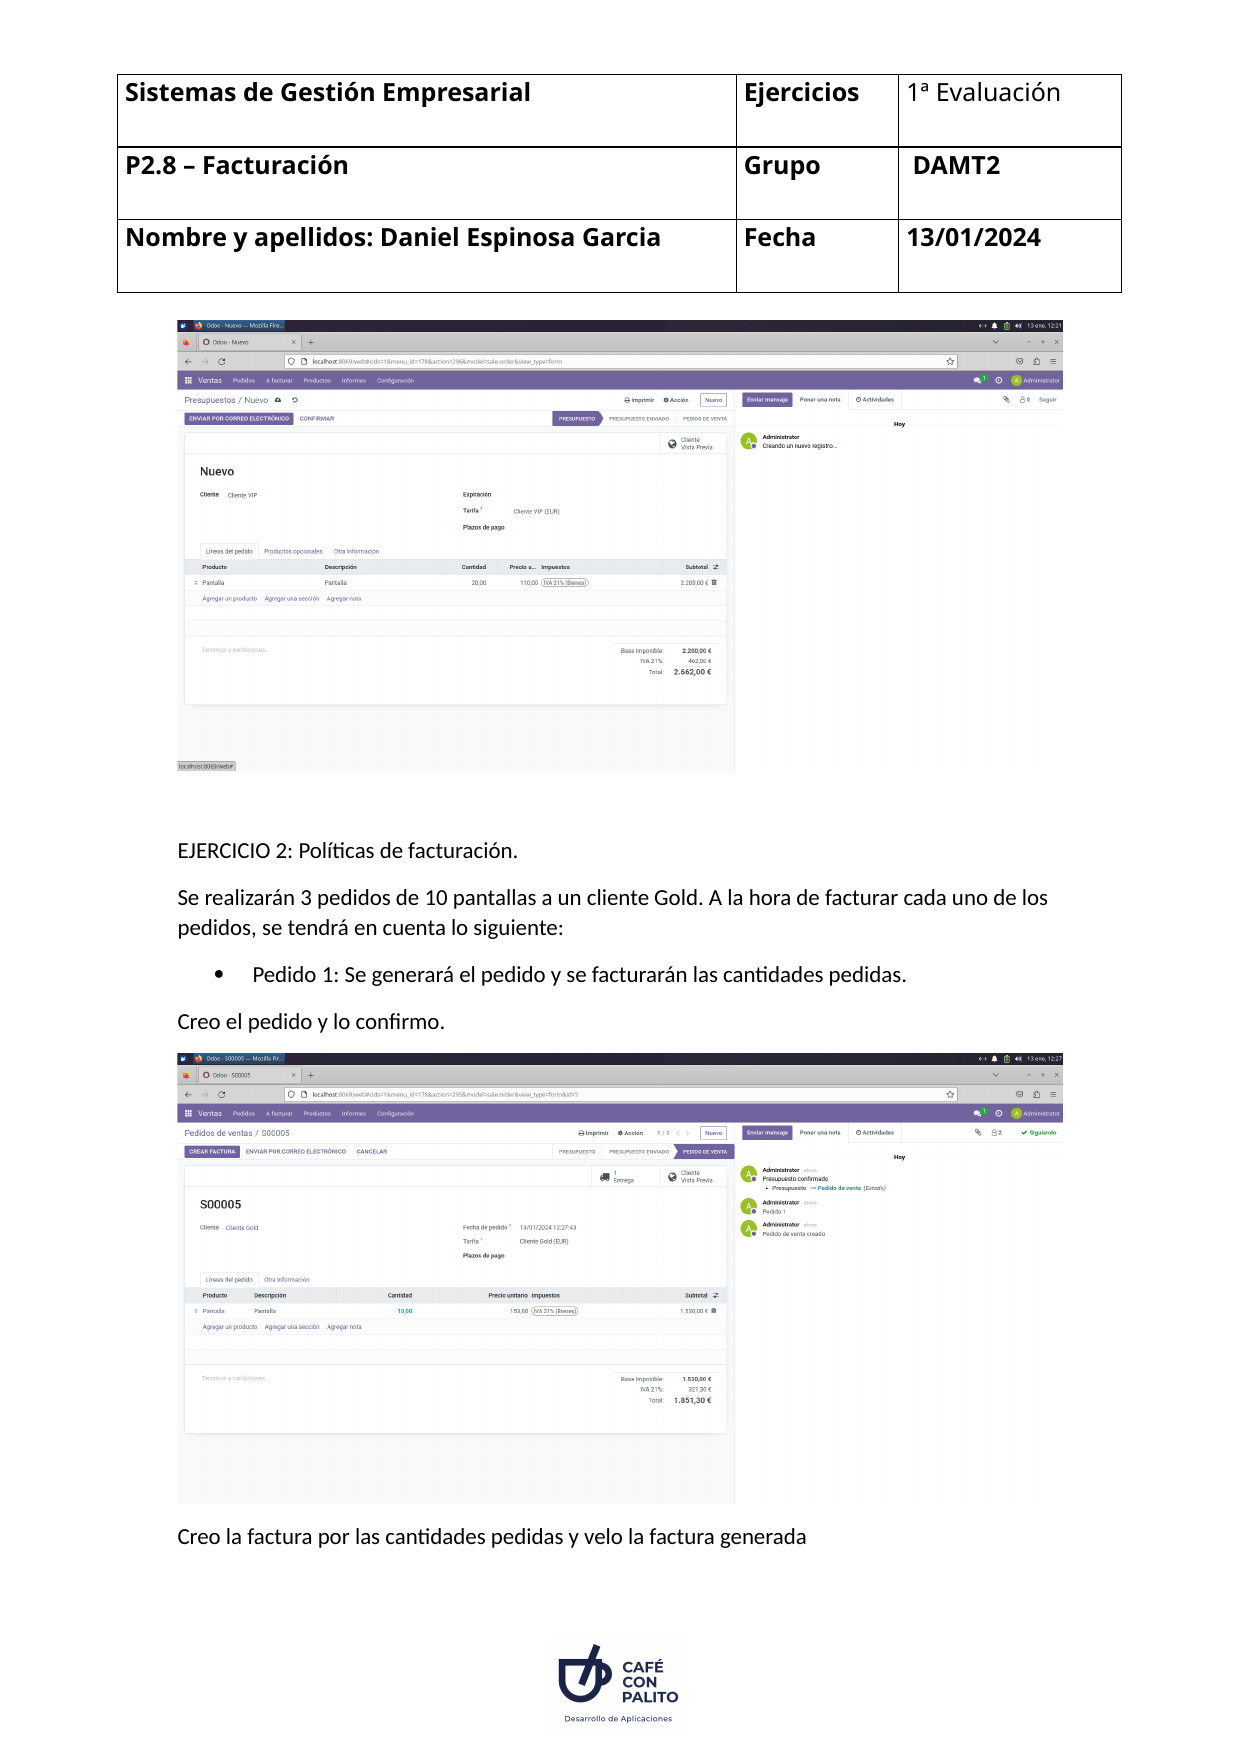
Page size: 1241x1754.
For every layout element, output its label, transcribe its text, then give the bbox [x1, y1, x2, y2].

picture [177, 1053, 1063, 1504]
text Se realizarán 3 pedidos de 10 pantallas a un cliente Gold. A la hora de facturar cada uno de los pedidos, se tendrá en cuenta lo siguiente: [177, 883, 1063, 941]
text Creo la factura por las cantidades pedidas y velo la factura generada [177, 1522, 1063, 1551]
picture [549, 1635, 688, 1736]
list Pedido 1: Se generará el pedido y se facturarán las cantidades pedidas. [215, 960, 1063, 988]
picture [177, 320, 1063, 771]
text EJERCICIO 2: Políticas de facturación. [177, 836, 1063, 864]
text Creo el pedido y lo confirmo. [177, 1007, 1063, 1035]
